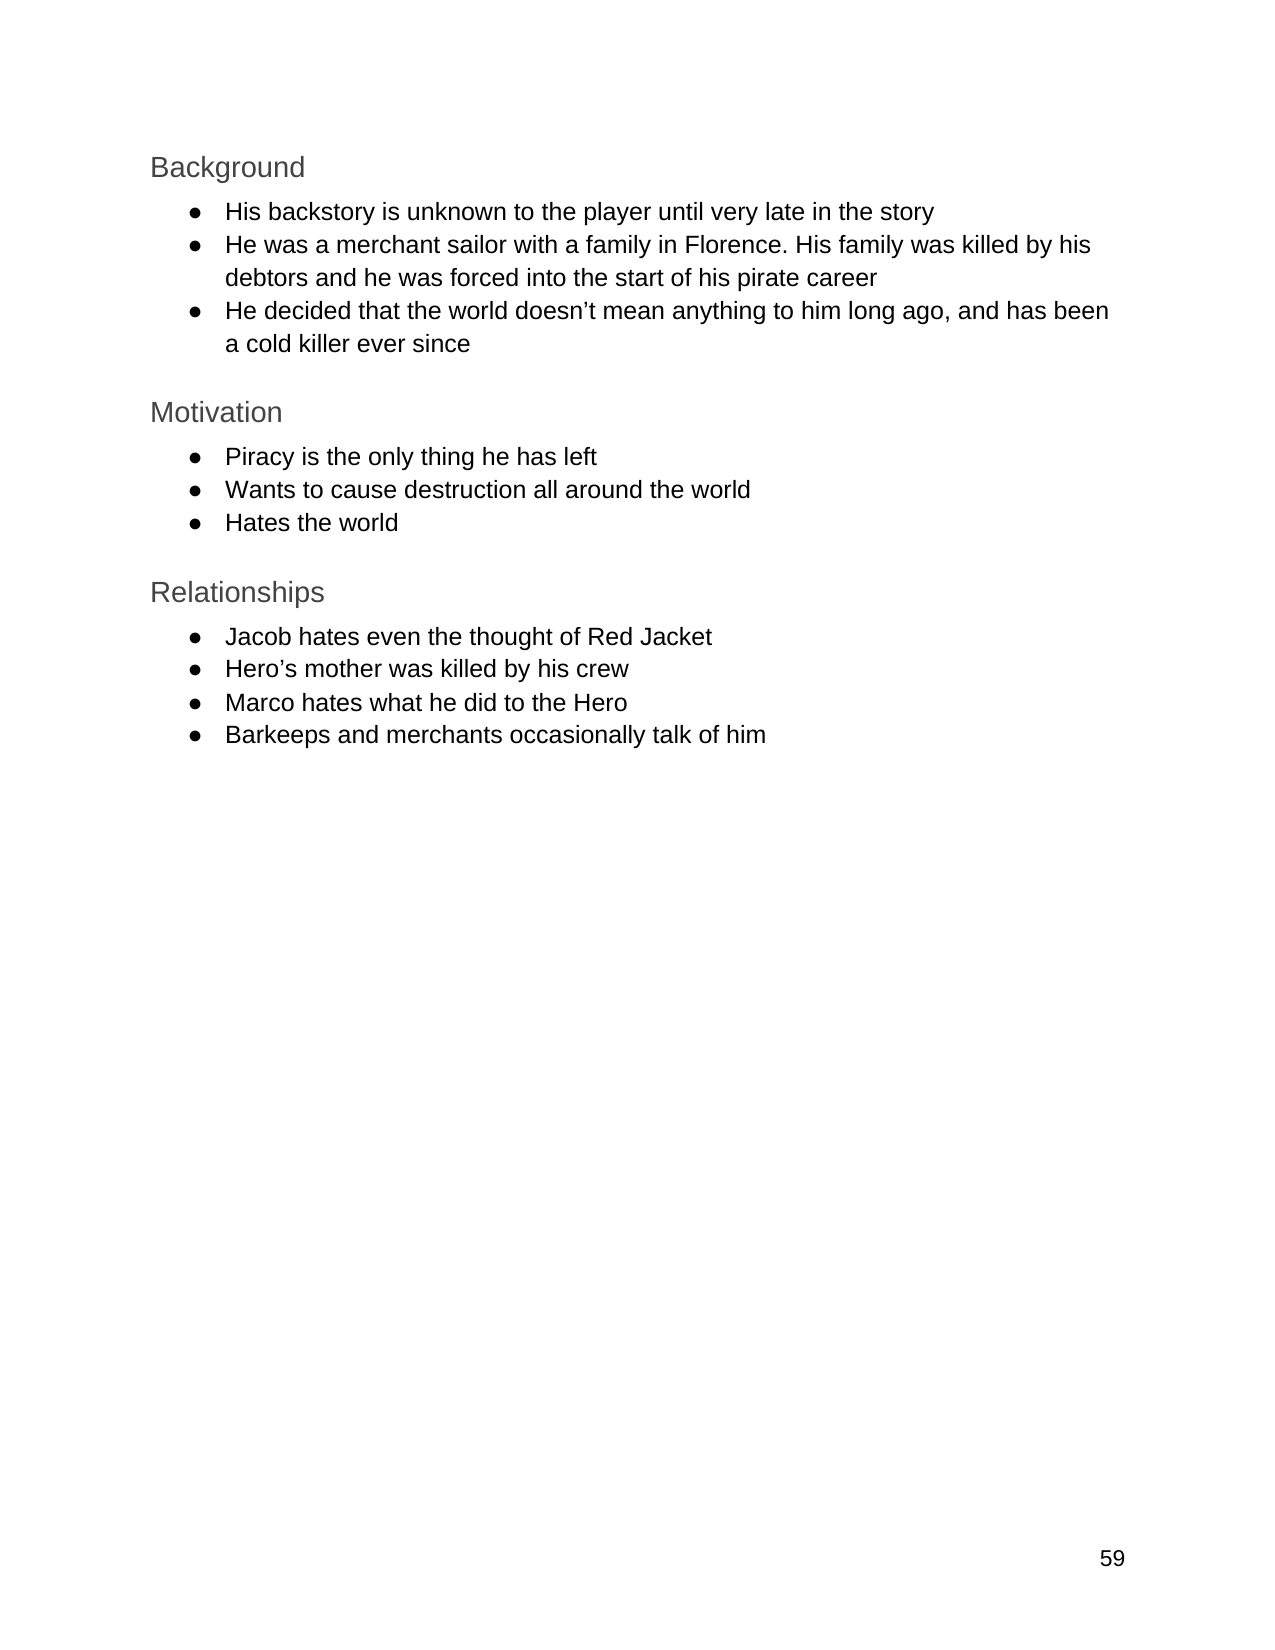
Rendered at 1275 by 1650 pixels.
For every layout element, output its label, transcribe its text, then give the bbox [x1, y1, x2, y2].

subtitle Relationships [150, 574, 1125, 608]
list Wants to cause destruction all around the world [187, 475, 1125, 504]
subtitle Motivation [150, 395, 1125, 429]
list His backstory is unknown to the player until very late in the story [187, 197, 1125, 226]
list Hates the world [187, 508, 1125, 537]
list Hero’s mother was killed by his crew [187, 654, 1125, 683]
list Barkeeps and merchants occasionally talk of him [187, 721, 1125, 749]
list Jacob hates even the thought of Red Jacket [187, 621, 1125, 650]
list Piracy is the only thing he has left [187, 442, 1125, 471]
list He decided that the world doesn’t mean anything to him long ago, and has been a cold killer ever since [187, 296, 1125, 358]
list Marco hates what he did to the Hero [187, 687, 1125, 716]
subtitle Background [150, 150, 1125, 183]
list He was a merchant sailor with a family in Florence. His family was killed by his debtors and he was forced into the start of his pirate career [187, 230, 1125, 292]
